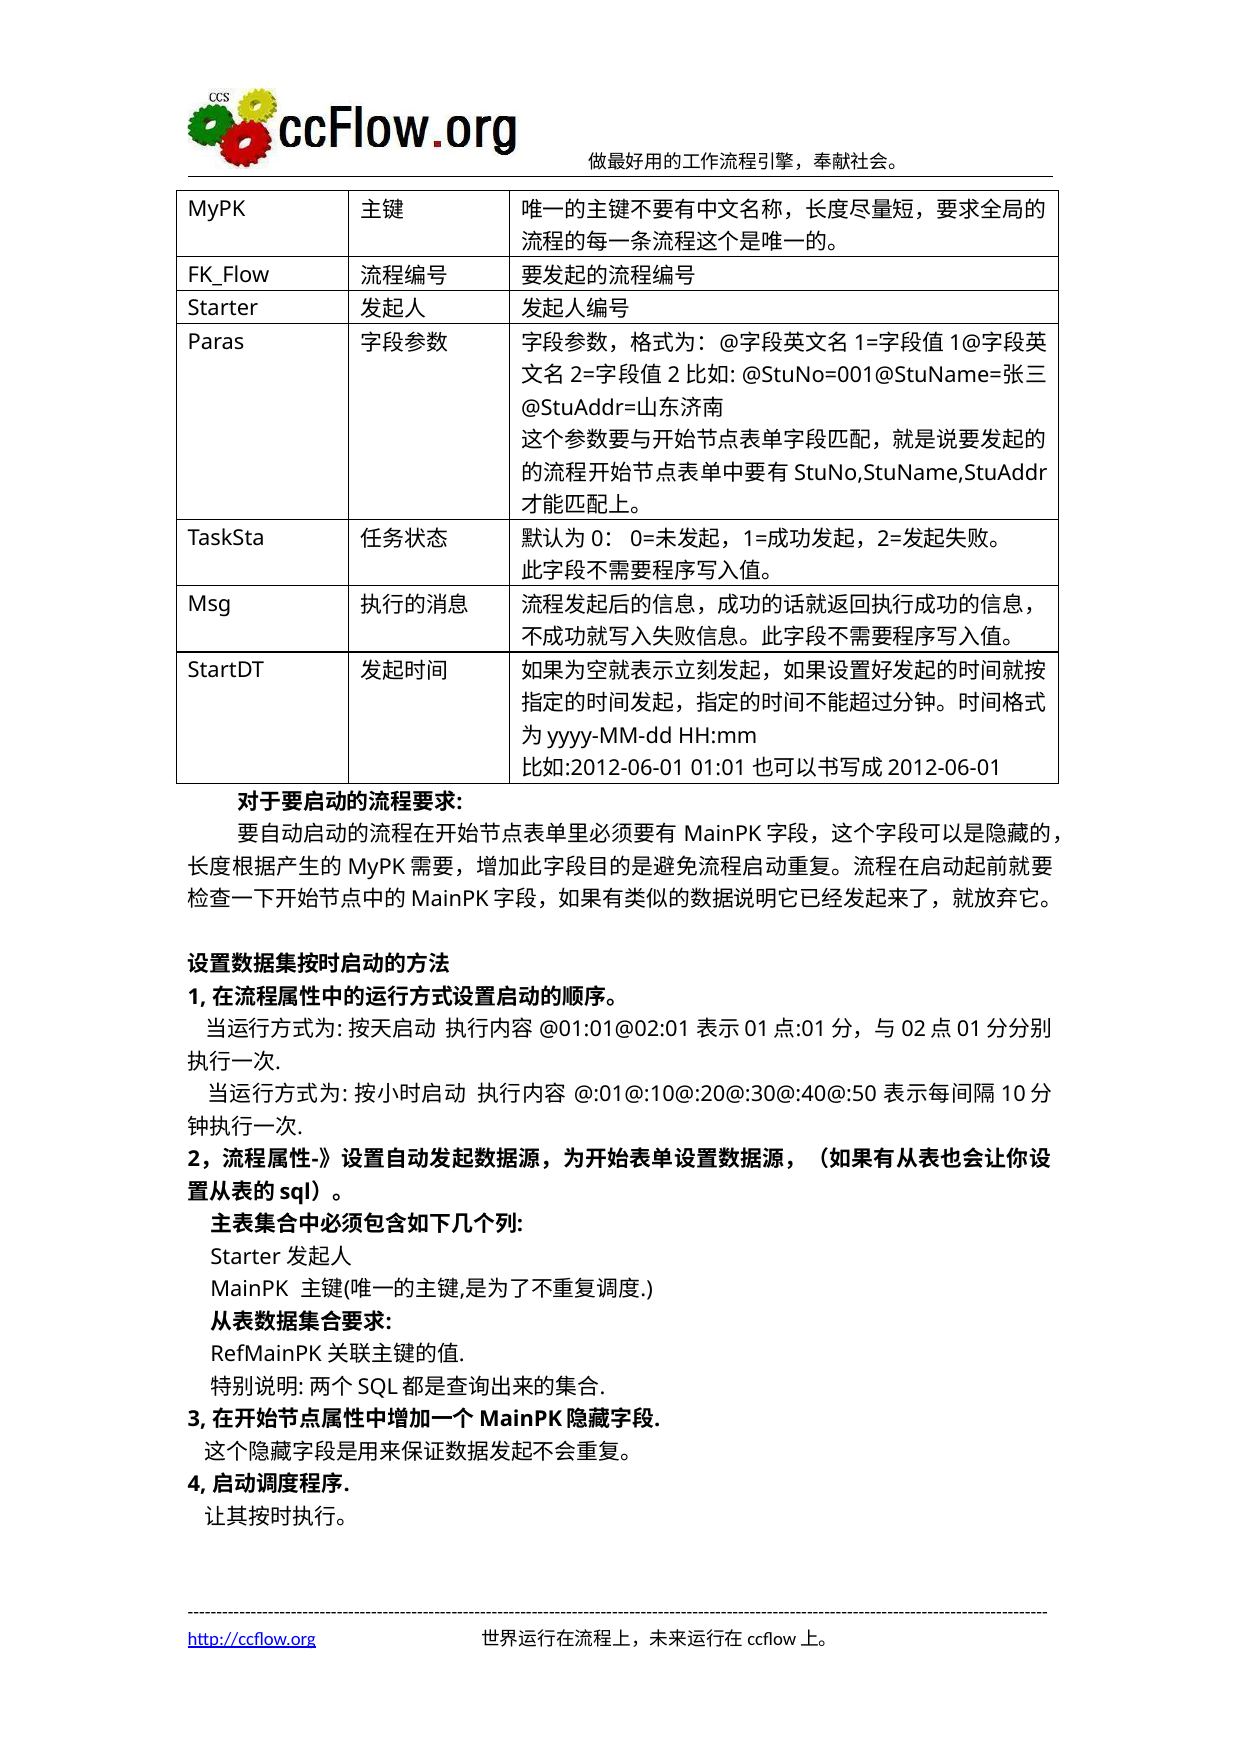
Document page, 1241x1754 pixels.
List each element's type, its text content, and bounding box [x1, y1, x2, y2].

table_cell 唯一的主键不要有中文名称，长度尽量短，要求全局的流程的每一条流程这个是唯一的。 [510, 191, 1058, 256]
table_cell 任务状态 [349, 520, 509, 585]
table_cell MyPK [177, 191, 348, 256]
text 这个隐藏字段是用来保证数据发起不会重复。 [187, 1433, 1053, 1466]
text 要自动启动的流程在开始节点表单里必须要有MainPK字段，这个字段可以是隐藏的，长度根据产生的MyPK需要，增加此字段目的是避免流程启动重复。流程在启动起前就要检查一下开始节点中的MainPK字段，如果有类似的数据说明它已经发起来了，就放弃它。 [187, 816, 1053, 913]
table_cell 流程编号 [349, 257, 509, 290]
text 特别说明: 两个SQL都是查询出来的集合. [187, 1368, 1053, 1401]
text Starter 发起人 [187, 1238, 1053, 1271]
text 3, 在开始节点属性中增加一个MainPK隐藏字段. [187, 1401, 1053, 1433]
table_cell Paras [177, 324, 348, 519]
table_cell 字段参数，格式为：@字段英文名1=字段值1@字段英文名2=字段值2比如: @StuNo=001@StuName=张三@StuAddr=山东济南 这个参数要与开始节点表单字段匹配，就是说要发起的的流程开始节点表单中要有StuNo,StuName,StuAddr 才能匹配上。 [510, 324, 1058, 519]
table_cell 要发起的流程编号 [510, 257, 1058, 290]
text 当运行方式为: 按小时启动 执行内容 @:01@:10@:20@:30@:40@:50 表示每间隔10分钟执行一次. [187, 1076, 1053, 1141]
table_cell 主键 [349, 191, 509, 256]
table_cell TaskSta [177, 520, 348, 585]
text 当运行方式为: 按天启动 执行内容 @01:01@02:01 表示01点:01分，与02点01分分别执行一次. [187, 1011, 1053, 1076]
table_cell 执行的消息 [349, 586, 509, 651]
text MainPK 主键(唯一的主键,是为了不重复调度.) [187, 1271, 1053, 1303]
text 主表集合中必须包含如下几个列: [187, 1206, 1053, 1238]
table_cell 发起时间 [349, 653, 509, 782]
text 4, 启动调度程序. [187, 1466, 1053, 1498]
picture [187, 88, 521, 169]
text 让其按时执行。 [187, 1498, 1053, 1531]
table_cell 如果为空就表示立刻发起，如果设置好发起的时间就按指定的时间发起，指定的时间不能超过分钟。时间格式为yyyy-MM-dd HH:mm 比如:2012-06-01 01:01 也可以书写成2012-06-01 [510, 653, 1058, 782]
text 2，流程属性-》设置自动发起数据源，为开始表单设置数据源，（如果有从表也会让你设置从表的sql）。 [187, 1141, 1053, 1206]
table_cell 发起人 [349, 291, 509, 323]
table_cell 发起人编号 [510, 291, 1058, 323]
text 1, 在流程属性中的运行方式设置启动的顺序。 [187, 978, 1053, 1011]
table_cell Msg [177, 586, 348, 651]
table_cell Starter [177, 291, 348, 323]
table_cell 默认为0： 0=未发起，1=成功发起，2=发起失败。 此字段不需要程序写入值。 [510, 520, 1058, 585]
table_cell 字段参数 [349, 324, 509, 519]
text 设置数据集按时启动的方法 [187, 946, 1053, 978]
table_cell FK_Flow [177, 257, 348, 290]
table_cell StartDT [177, 653, 348, 782]
text RefMainPK 关联主键的值. [187, 1336, 1053, 1368]
text 对于要启动的流程要求: [187, 784, 1053, 816]
table_cell 流程发起后的信息，成功的话就返回执行成功的信息，不成功就写入失败信息。此字段不需要程序写入值。 [510, 586, 1058, 651]
text 从表数据集合要求: [187, 1303, 1053, 1336]
